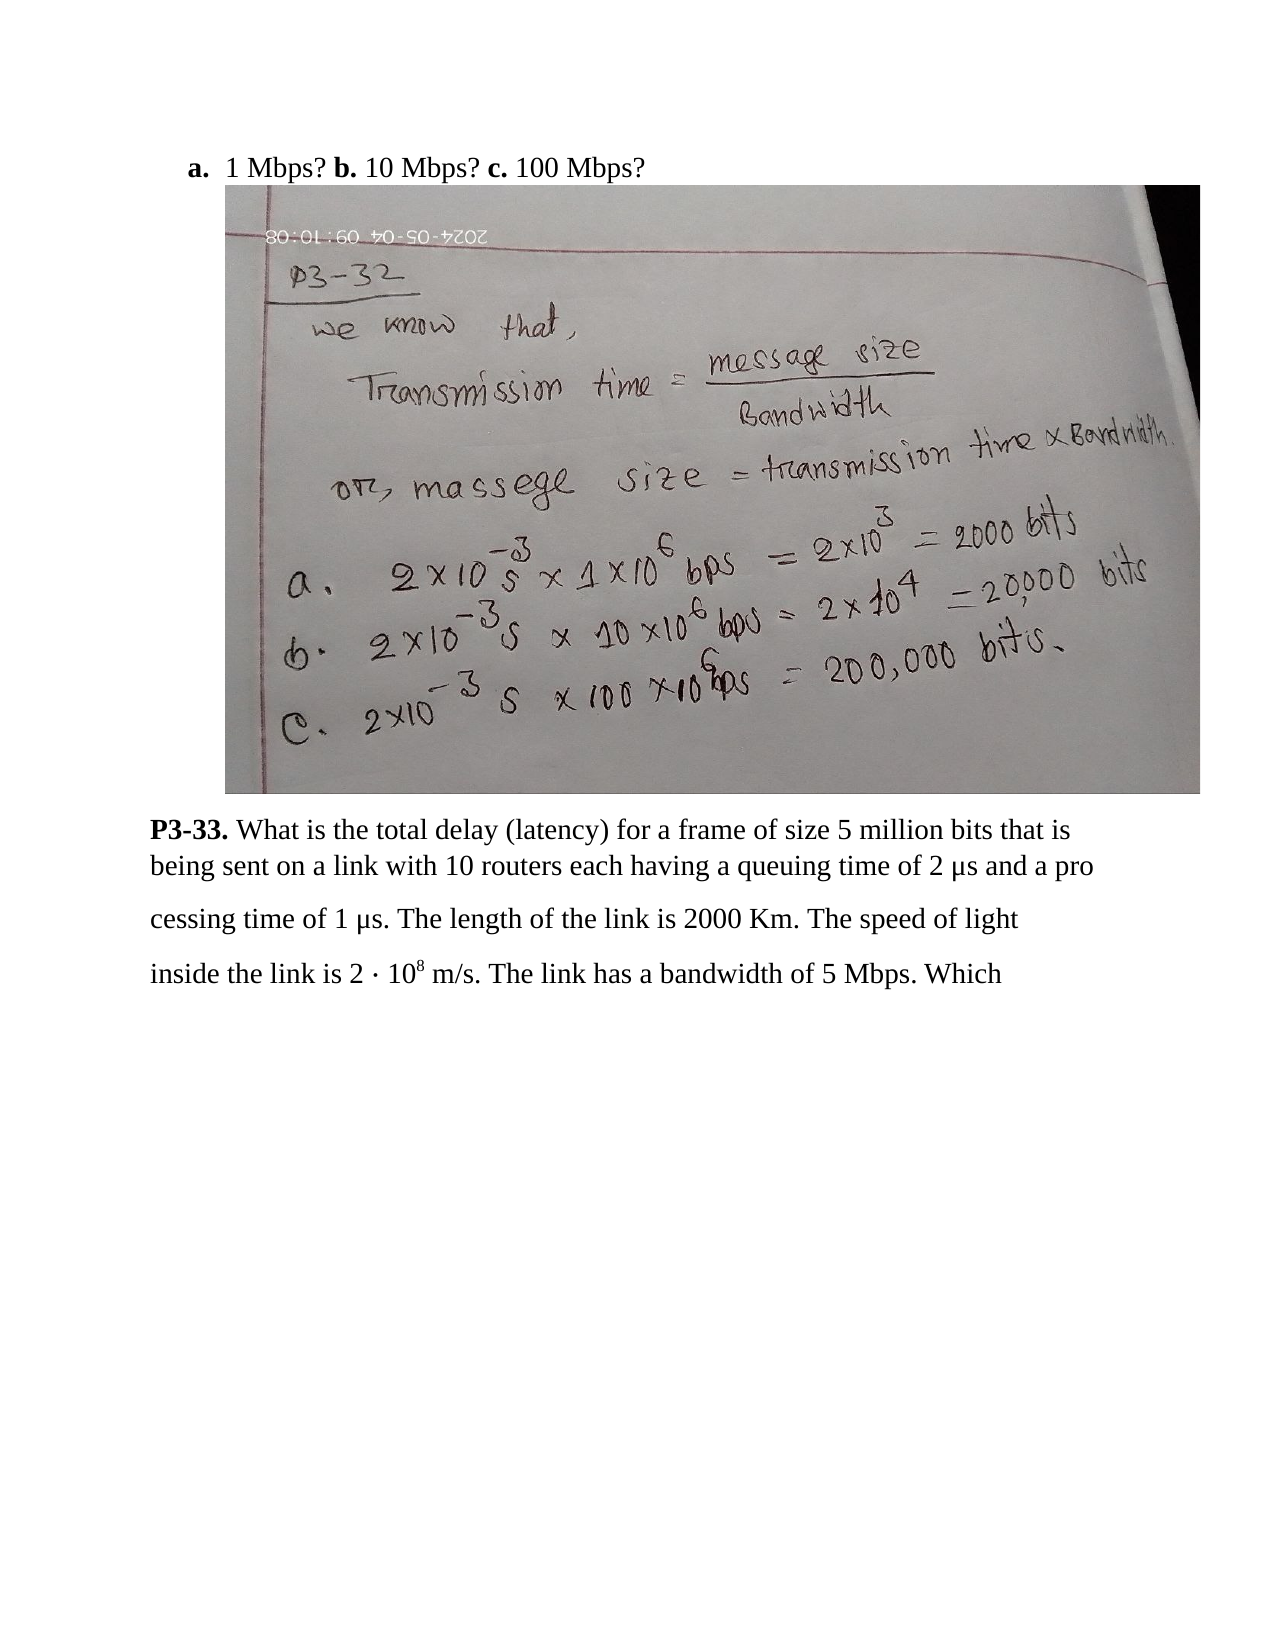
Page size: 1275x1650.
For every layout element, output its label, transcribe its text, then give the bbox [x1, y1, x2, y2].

text cessing time of 1 μs. The length of the link is 2000 Km. The speed of light [150, 901, 1125, 935]
text inside the link is 2 ⋅ 108 m/s. The link has a bandwidth of 5 Mbps. Which [150, 954, 1125, 989]
text P3-33. What is the total delay (latency) for a frame of size 5 million bits that is being sent on a link with 10 routers each having a queuing time of 2 μs and a pro [150, 812, 1125, 882]
picture [225, 185, 1200, 794]
